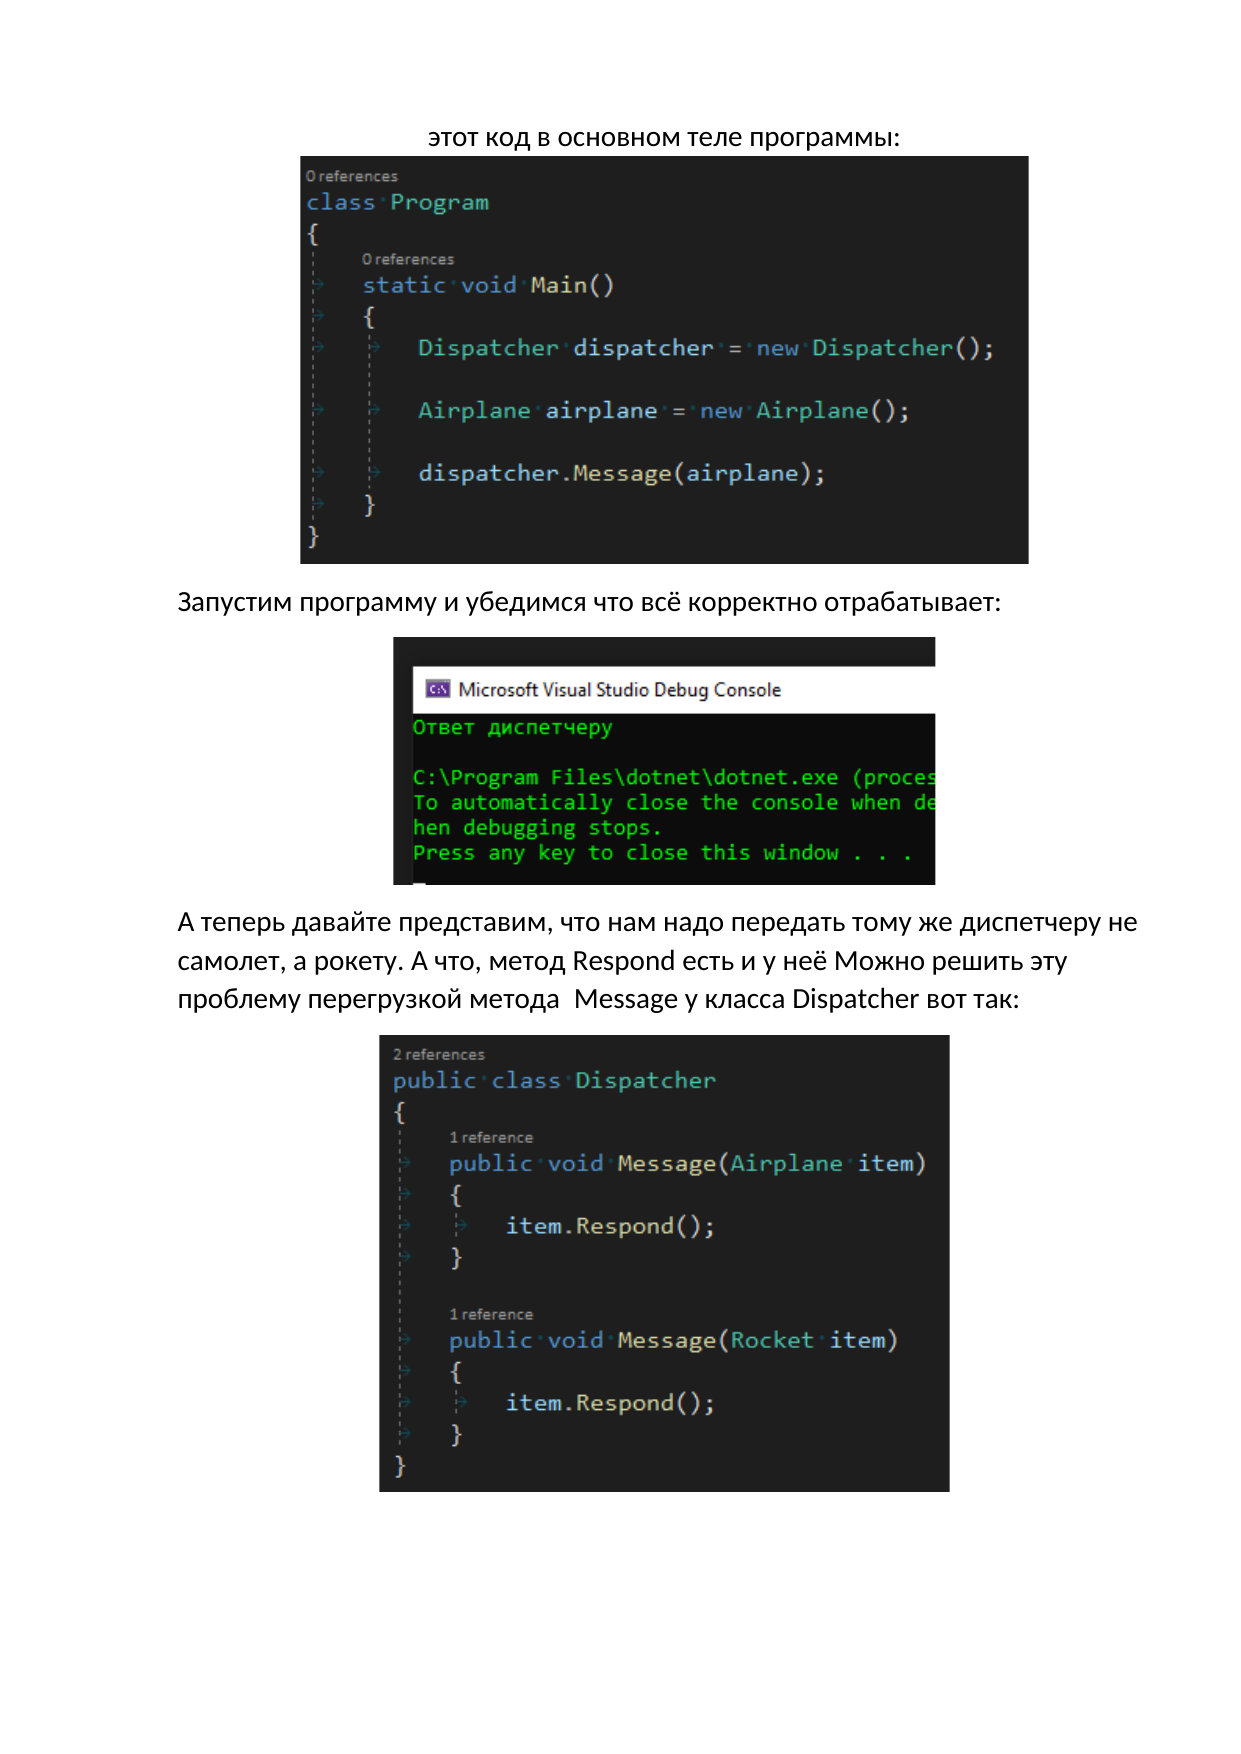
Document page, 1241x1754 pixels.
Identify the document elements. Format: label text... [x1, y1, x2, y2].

text Запустим программу и убедимся что всё корректно отрабатывает: [177, 583, 1152, 618]
picture [379, 1035, 950, 1492]
picture [393, 637, 936, 885]
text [177, 118, 1152, 564]
picture [300, 156, 1029, 564]
text А теперь давайте представим, что нам надо передать тому же диспетчеру не самолет, а рокету. А что, метод Respond есть и у неё Можно решить эту проблему перегрузкой метода Message у класса Dispatcher вот так: [177, 903, 1152, 1016]
